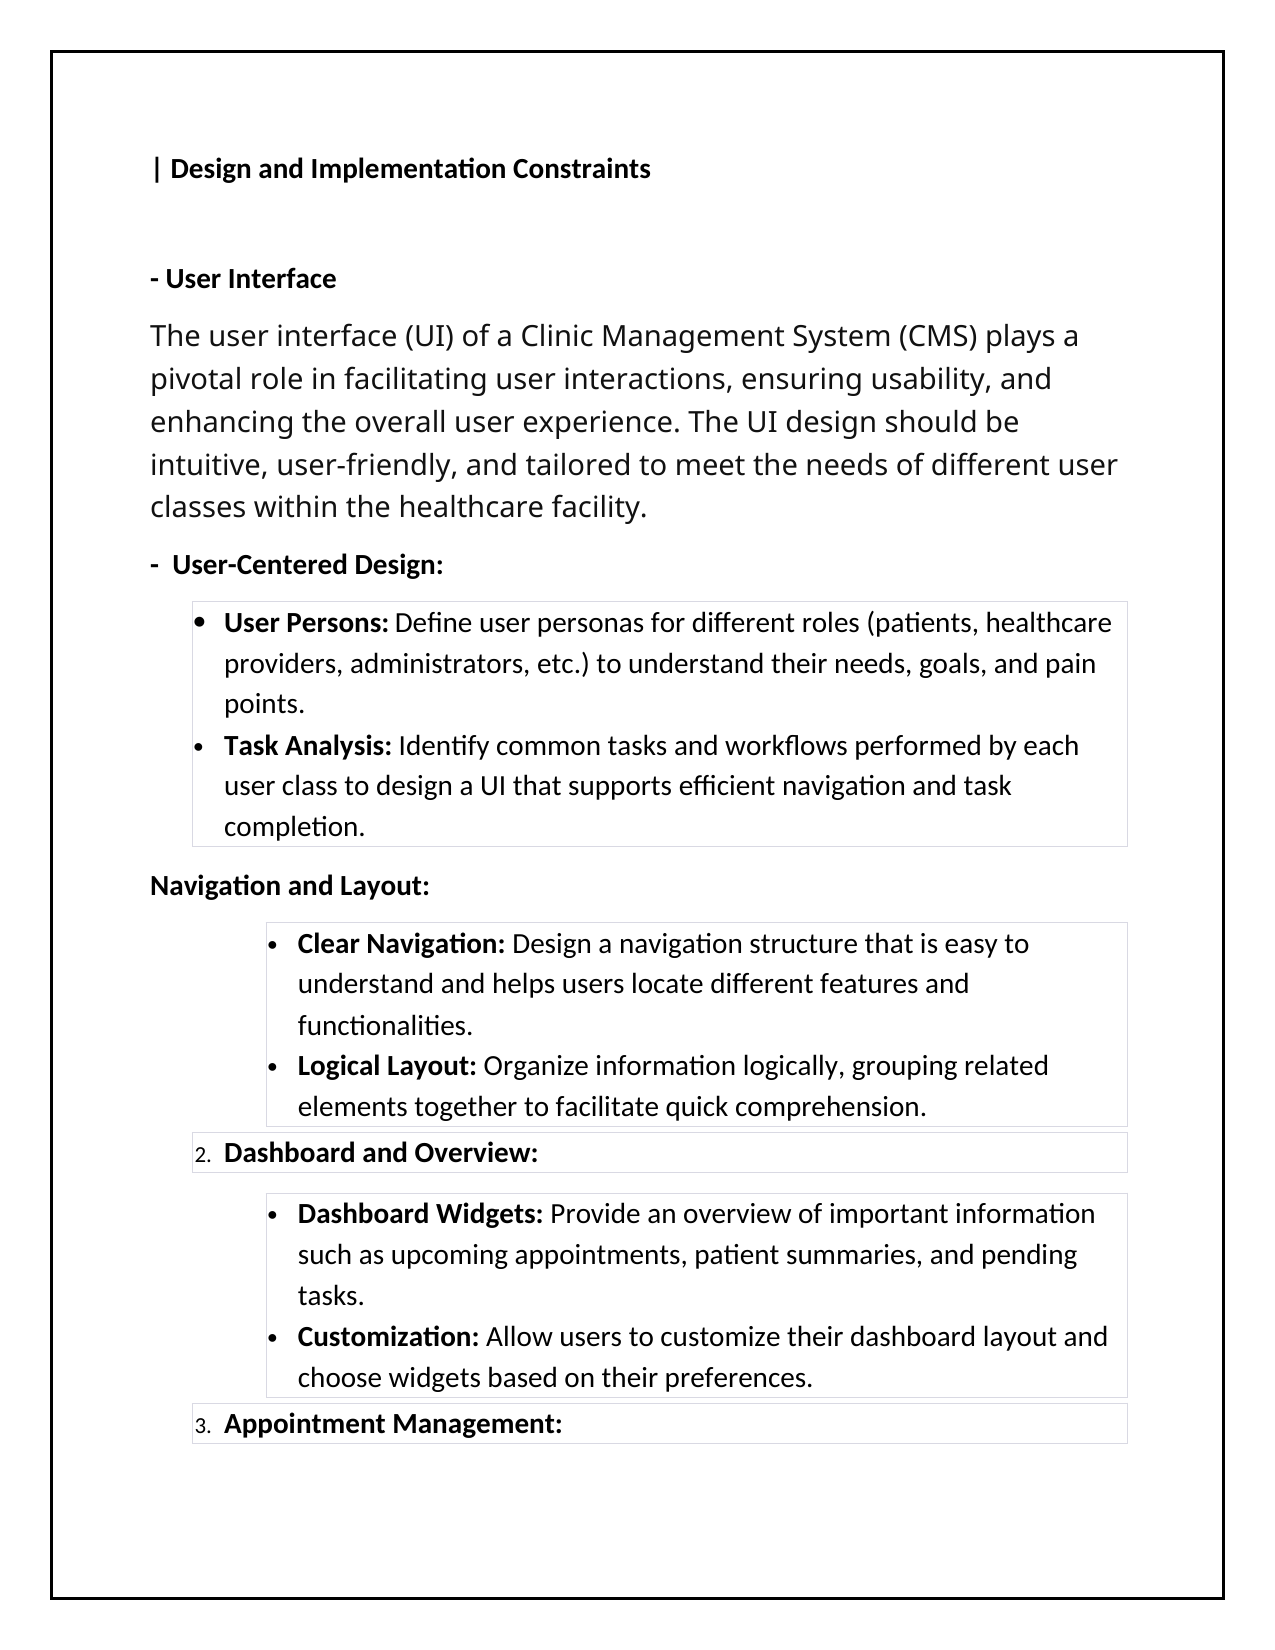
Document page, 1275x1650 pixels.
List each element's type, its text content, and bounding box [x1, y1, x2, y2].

list User Persons: Define user personas for different roles (patients, healthcare providers, administrators, etc.) to understand their needs, goals, and pain points. [193, 602, 1127, 721]
list Clear Navigation: Design a navigation structure that is easy to understand and helps users locate different features and functionalities. [267, 923, 1127, 1042]
list Dashboard Widgets: Provide an overview of important information such as upcoming appointments, patient summaries, and pending tasks. [267, 1194, 1127, 1313]
text | Design and Implementation Constraints [150, 150, 1125, 186]
text Navigation and Layout: [150, 867, 1125, 902]
list Logical Layout: Organize information logically, grouping related elements together to facilitate quick comprehension. [267, 1045, 1127, 1126]
text The user interface (UI) of a Clinic Management System (CMS) plays a pivotal role in facilitating user interactions, ensuring usability, and enhancing the overall user experience. The UI design should be intuitive, user-friendly, and tailored to meet the needs of different user classes within the healthcare facility. [150, 315, 1125, 526]
list Task Analysis: Identify common tasks and workflows performed by each user class to design a UI that supports efficient navigation and task completion. [193, 724, 1127, 846]
text - User Interface [150, 260, 1125, 296]
list Customization: Allow users to customize their dashboard layout and choose widgets based on their preferences. [267, 1316, 1127, 1397]
text - User-Centered Design: [150, 546, 1125, 582]
list Dashboard and Overview: [193, 1133, 1127, 1172]
list Appointment Management: [193, 1404, 1127, 1443]
